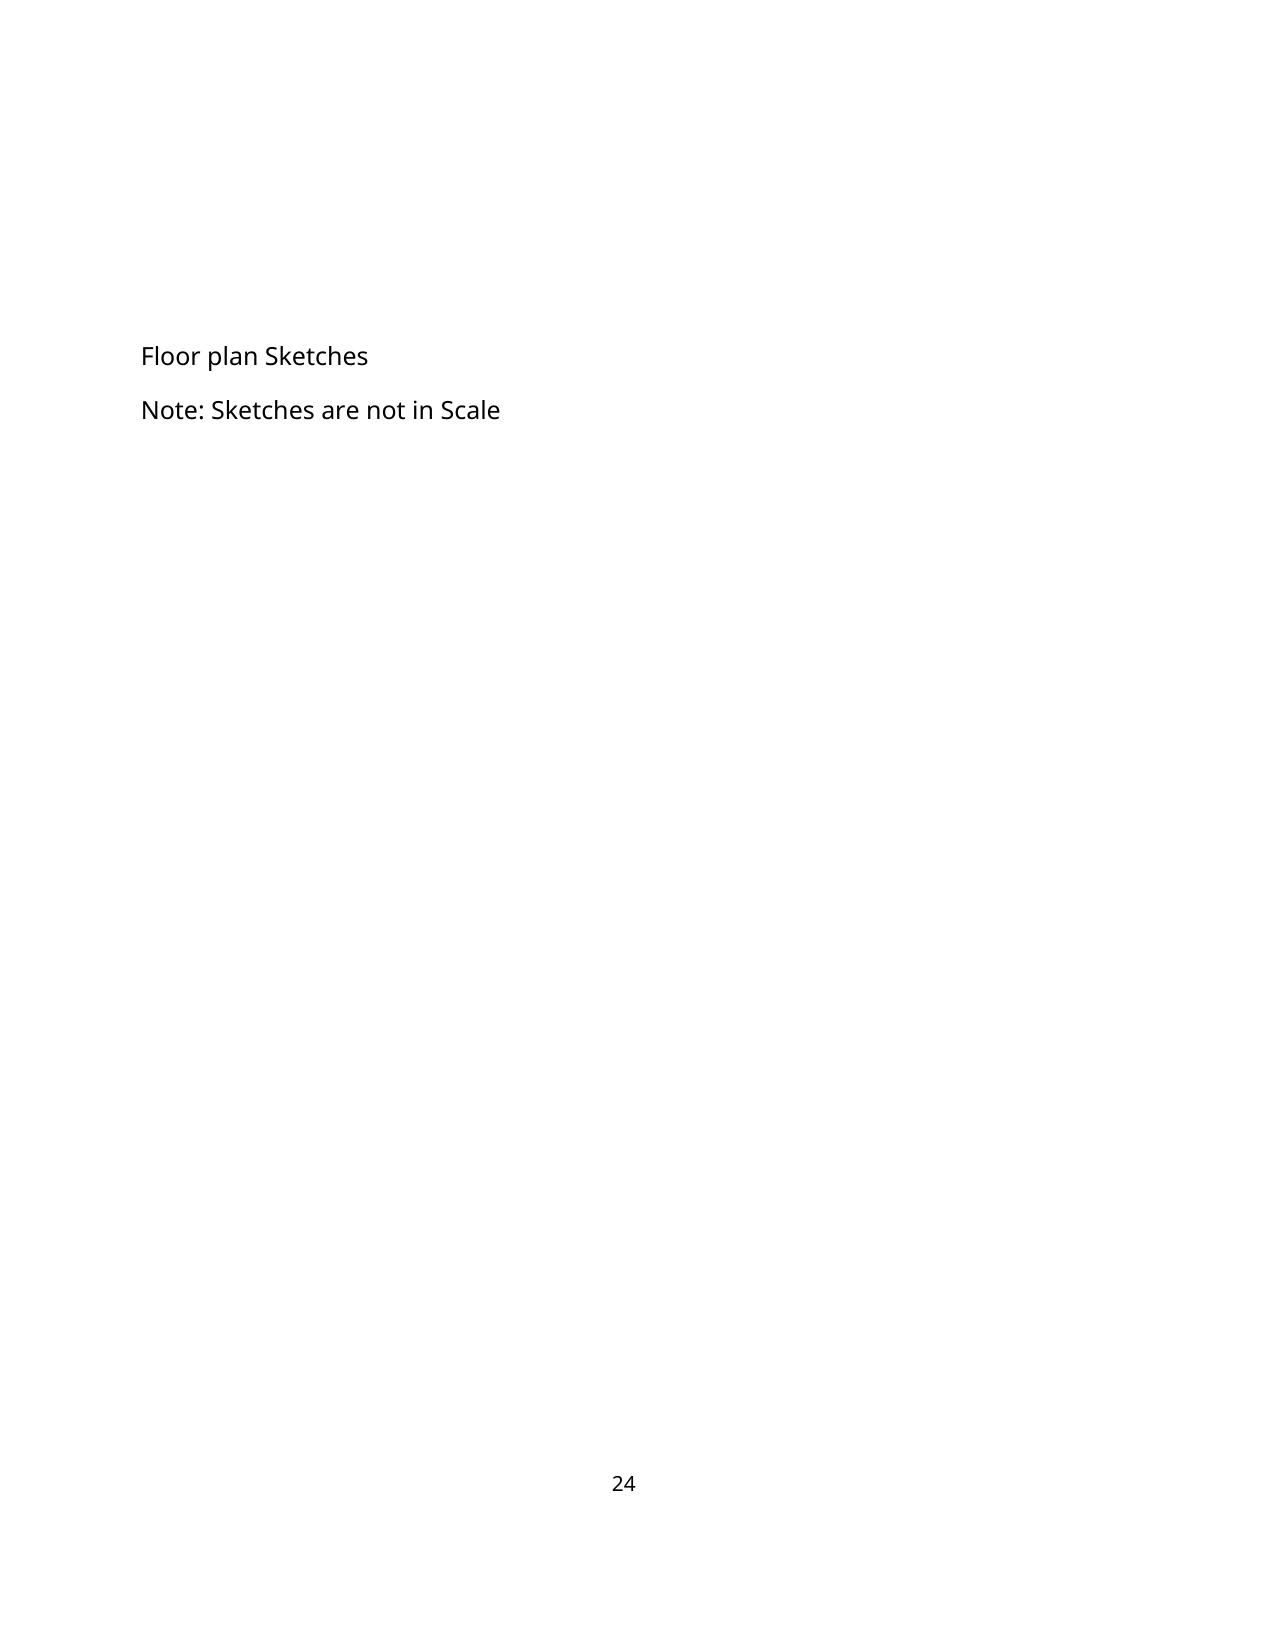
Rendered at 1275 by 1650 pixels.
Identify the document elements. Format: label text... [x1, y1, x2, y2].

text Floor plan Sketches [141, 339, 1097, 373]
text Note: Sketches are not in Scale [141, 392, 1097, 426]
